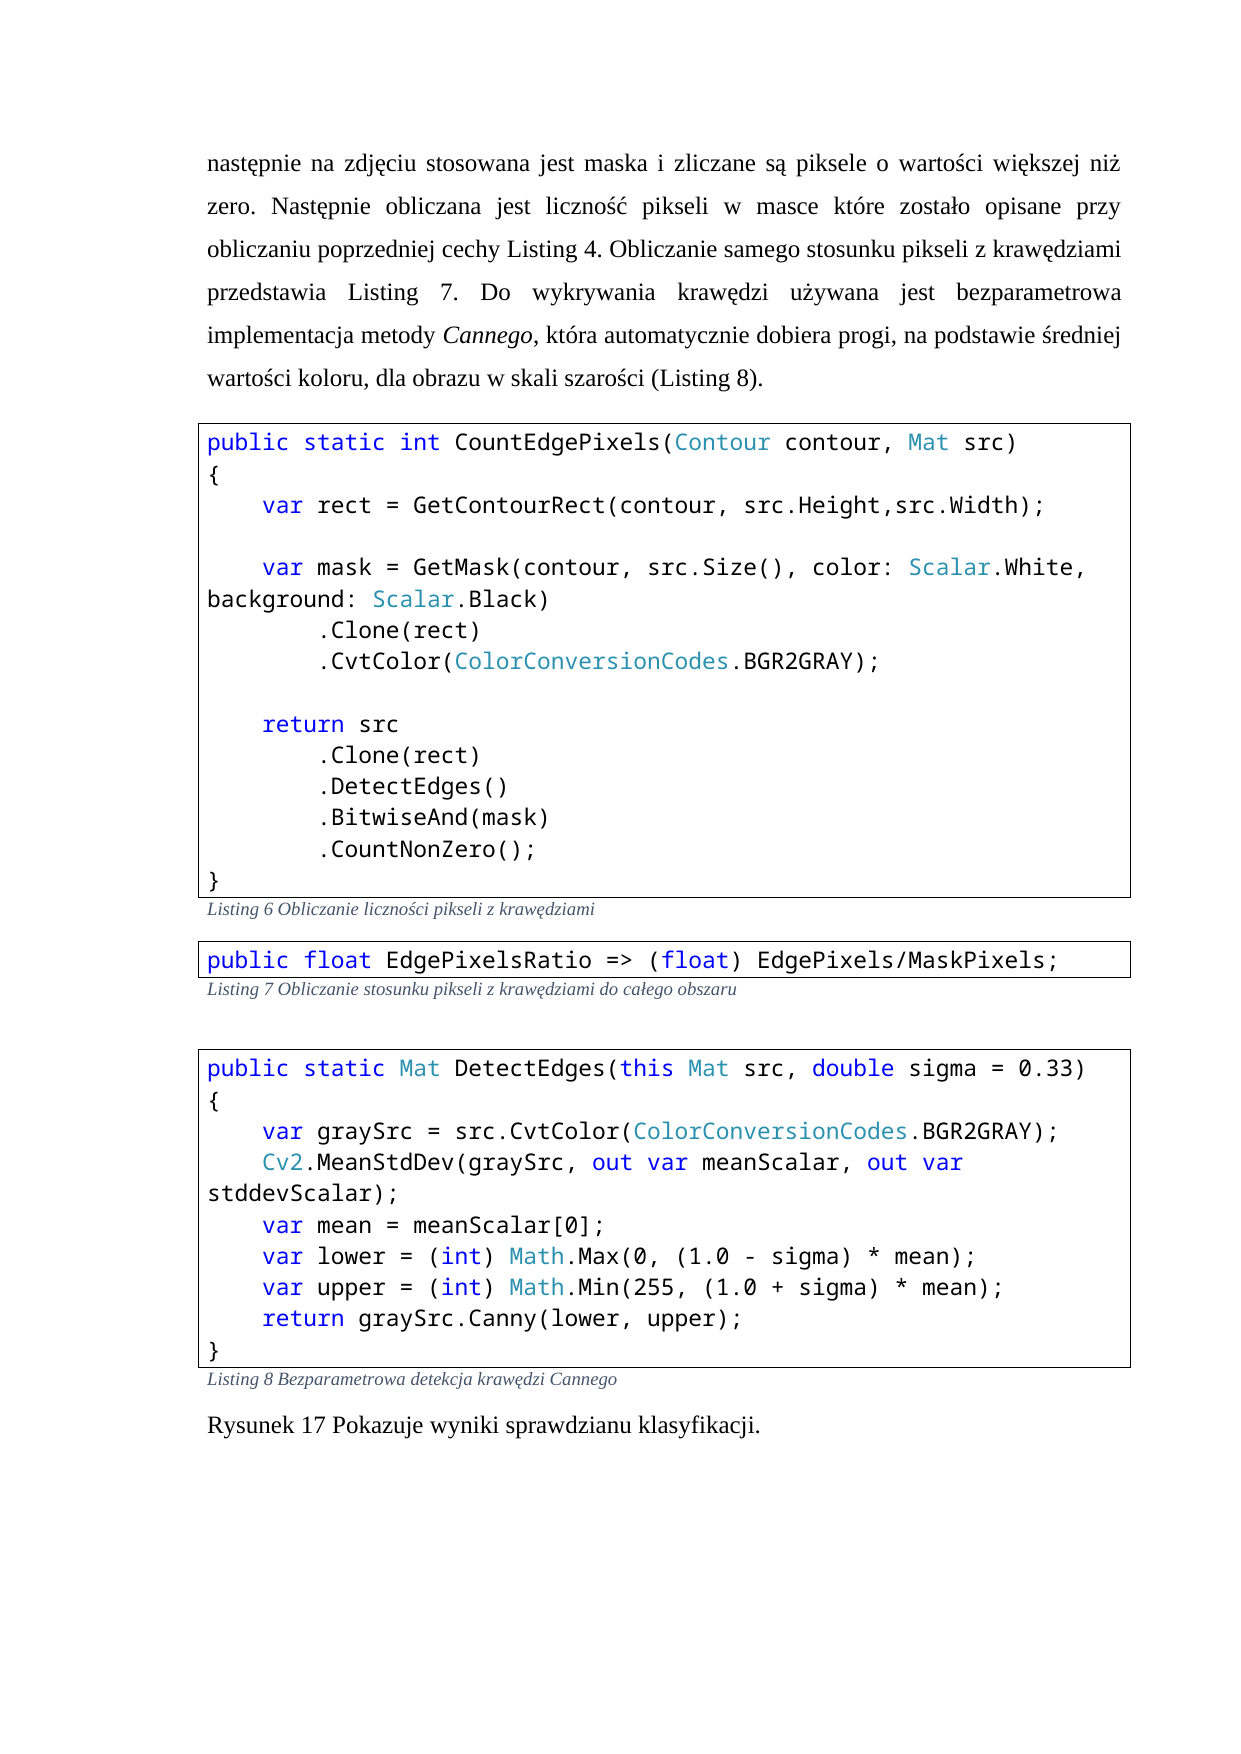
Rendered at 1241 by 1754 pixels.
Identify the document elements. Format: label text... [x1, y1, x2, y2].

list var mask = GetMask(contour, src.Size(), color: Scalar.White, background: Scalar.Black) [207, 551, 1122, 614]
text Listing 7 Obliczanie stosunku pikseli z krawędziami do całego obszaru [207, 978, 1122, 999]
list .DetectEdges() [207, 770, 1122, 801]
list var lower = (int) Math.Max(0, (1.0 - sigma) * mean); [207, 1240, 1122, 1271]
list public static Mat DetectEdges(this Mat src, double sigma = 0.33) [199, 1050, 1130, 1083]
list } [199, 861, 1130, 897]
list } [199, 1330, 1130, 1367]
list var rect = GetContourRect(contour, src.Height,src.Width); [207, 489, 1122, 520]
list return src [207, 707, 1122, 739]
list .CvtColor(ColorConversionCodes.BGR2GRAY); [207, 645, 1122, 676]
text Listing 6 Obliczanie liczności pikseli z krawędziami [207, 898, 1122, 920]
text Listing 8 Bezparametrowa detekcja krawędzi Cannego [207, 1368, 1122, 1389]
list public static int CountEdgePixels(Contour contour, Mat src) [199, 424, 1130, 457]
list { [207, 457, 1122, 489]
list .Clone(rect) [207, 614, 1122, 645]
list public float EdgePixelsRatio => (float) EdgePixels/MaskPixels; [199, 942, 1130, 977]
list var graySrc = src.CvtColor(ColorConversionCodes.BGR2GRAY); [207, 1115, 1122, 1146]
list return graySrc.Canny(lower, upper); [207, 1302, 1122, 1330]
list var mean = meanScalar[0]; [207, 1208, 1122, 1240]
list var upper = (int) Math.Min(255, (1.0 + sigma) * mean); [207, 1271, 1122, 1302]
list .CountNonZero(); [207, 832, 1122, 861]
list .Clone(rect) [207, 739, 1122, 770]
list Cv2.MeanStdDev(graySrc, out var meanScalar, out var stddevScalar); [207, 1146, 1122, 1208]
list { [207, 1083, 1122, 1115]
list .BitwiseAnd(mask) [207, 801, 1122, 832]
text Rysunek 17 Pokazuje wyniki sprawdzianu klasyfikacji. [207, 1410, 1122, 1439]
